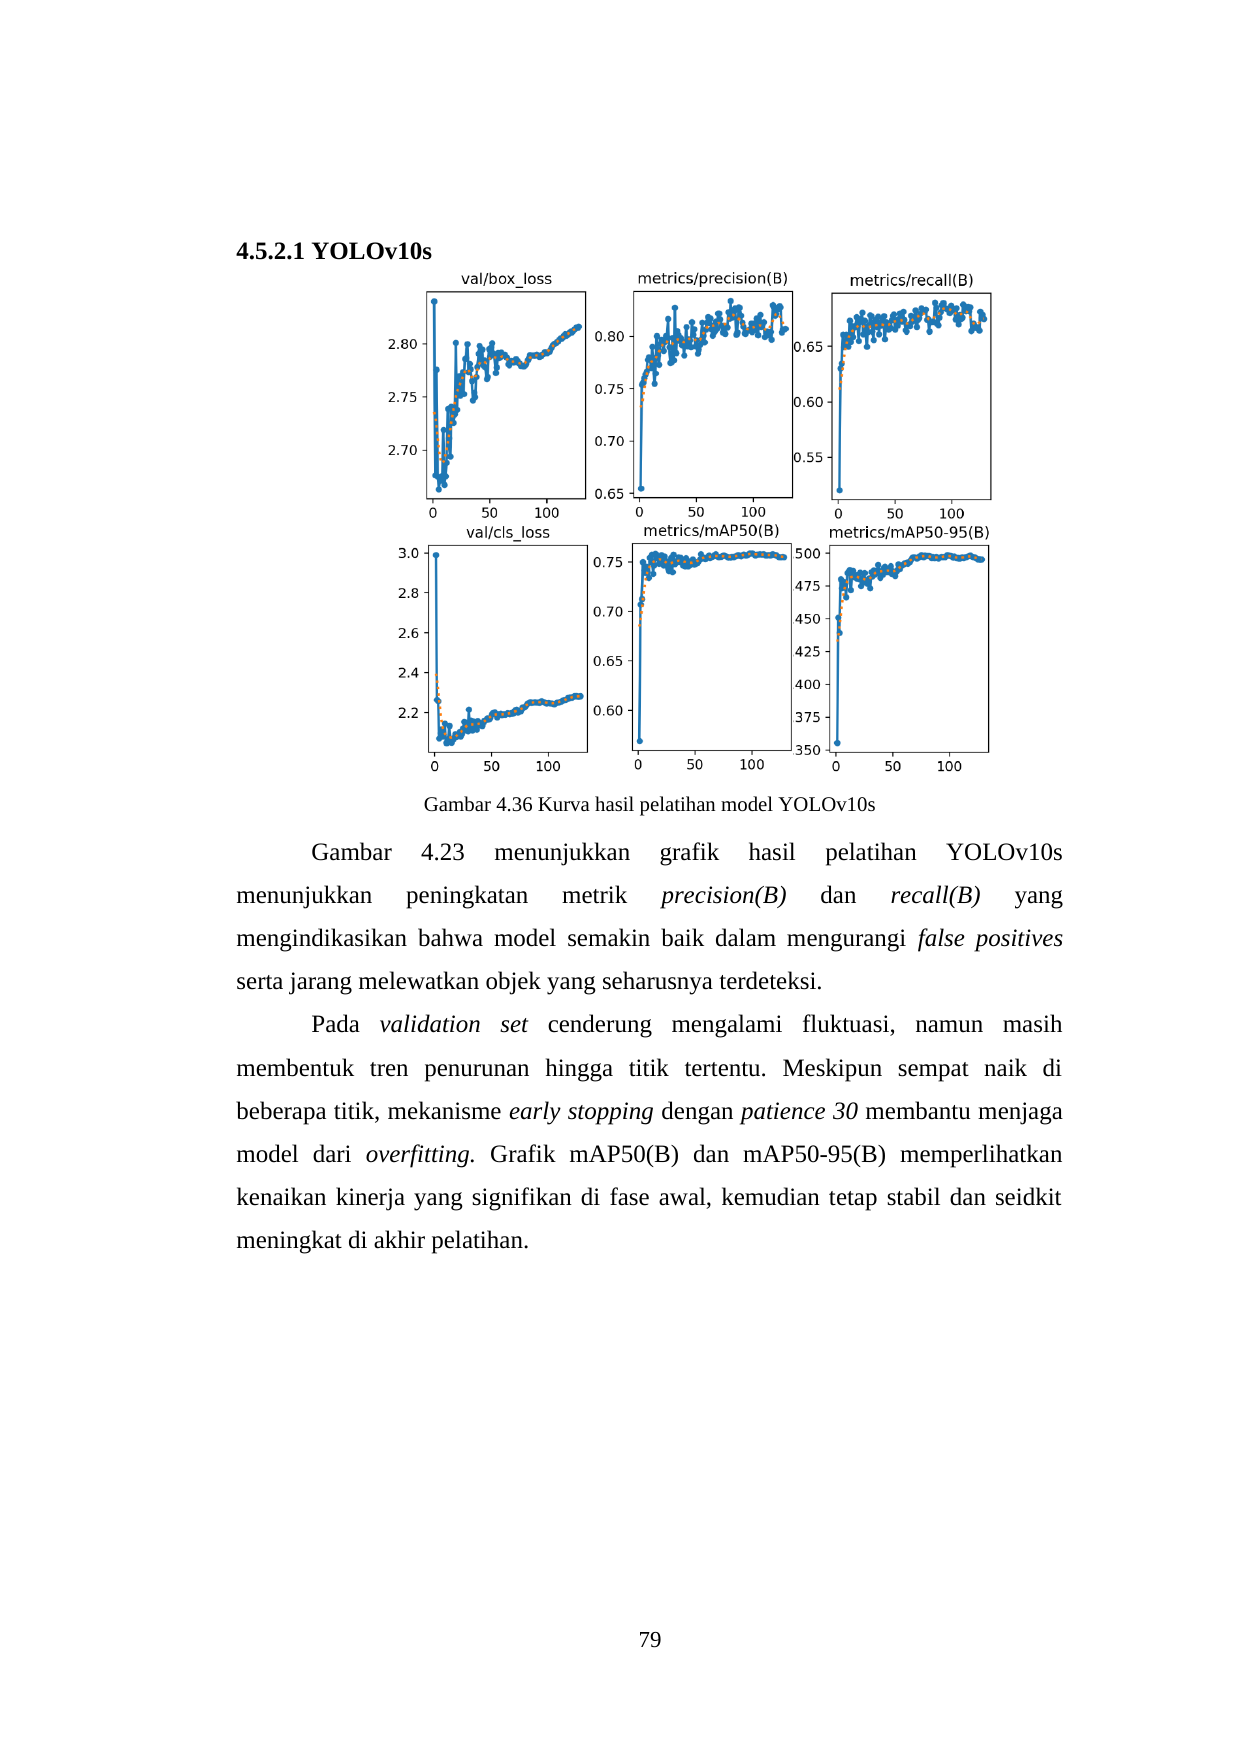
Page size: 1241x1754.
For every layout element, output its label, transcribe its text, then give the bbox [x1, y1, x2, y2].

picture [386, 269, 996, 778]
text Gambar 4.23 menunjukkan grafik hasil pelatihan YOLOv10s menunjukkan peningkatan metrik precision(B) dan recall(B) yang mengindikasikan bahwa model semakin baik dalam mengurangi false positives serta jarang melewatkan objek yang seharusnya terdeteksi. [236, 837, 1063, 995]
subtitle 4.5.2.1 YOLOv10s [236, 236, 1063, 265]
text Pada validation set cenderung mengalami fluktuasi, namun masih membentuk tren penurunan hingga titik tertentu. Meskipun sempat naik di beberapa titik, mekanisme early stopping dengan patience 30 membantu menjaga model dari overfitting. Grafik mAP50(B) dan mAP50-95(B) memperlihatkan kenaikan kinerja yang signifikan di fase awal, kemudian tetap stabil dan seidkit meningkat di akhir pelatihan. [236, 1009, 1063, 1254]
